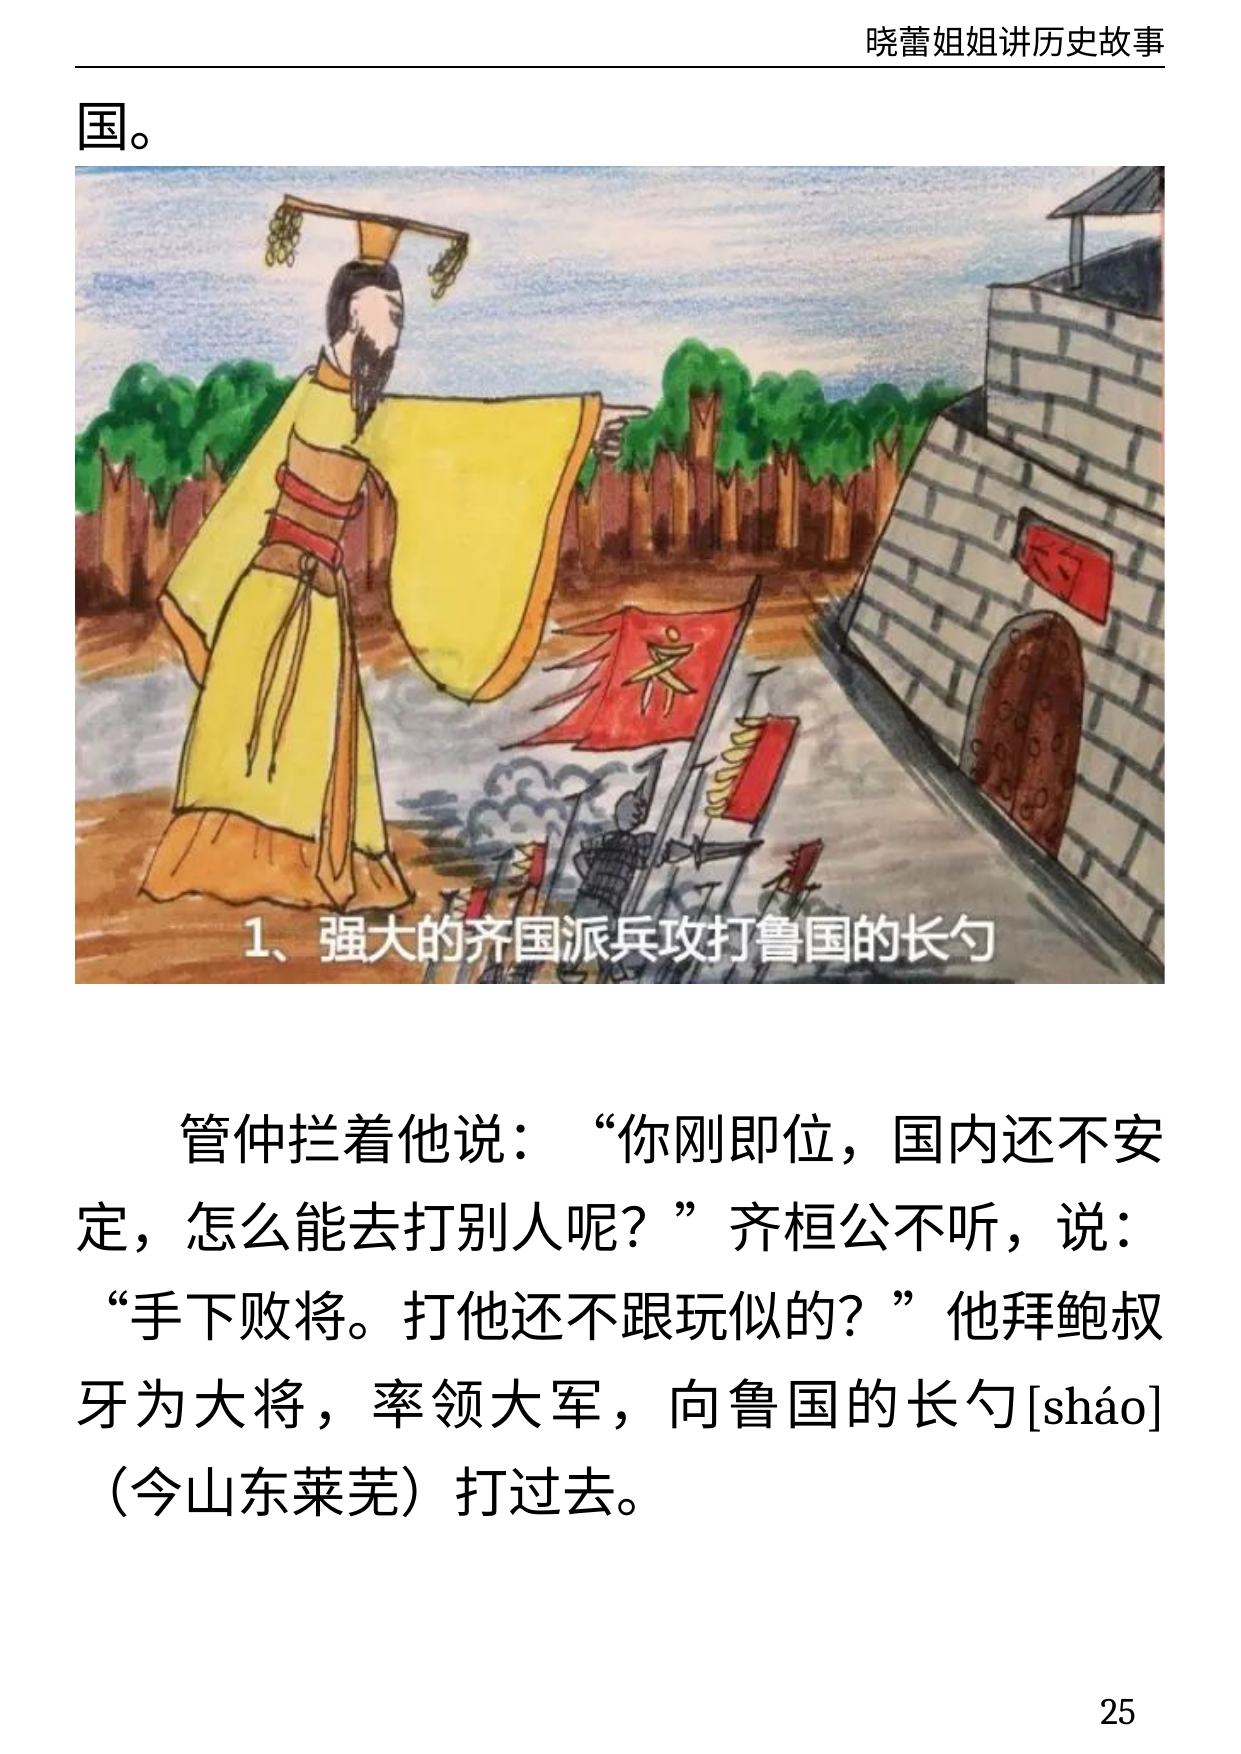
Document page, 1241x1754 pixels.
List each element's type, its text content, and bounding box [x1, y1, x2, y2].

picture [75, 166, 1165, 984]
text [75, 79, 1165, 166]
text 管仲拦着他说：“你刚即位，国内还不安定，怎么能去打别人呢？”齐桓公不听，说：“手下败将。打他还不跟玩似的？”他拜鲍叔牙为大将，率领大军，向鲁国的长勺[sháo]（今山东莱芜）打过去。 [75, 1092, 1165, 1533]
